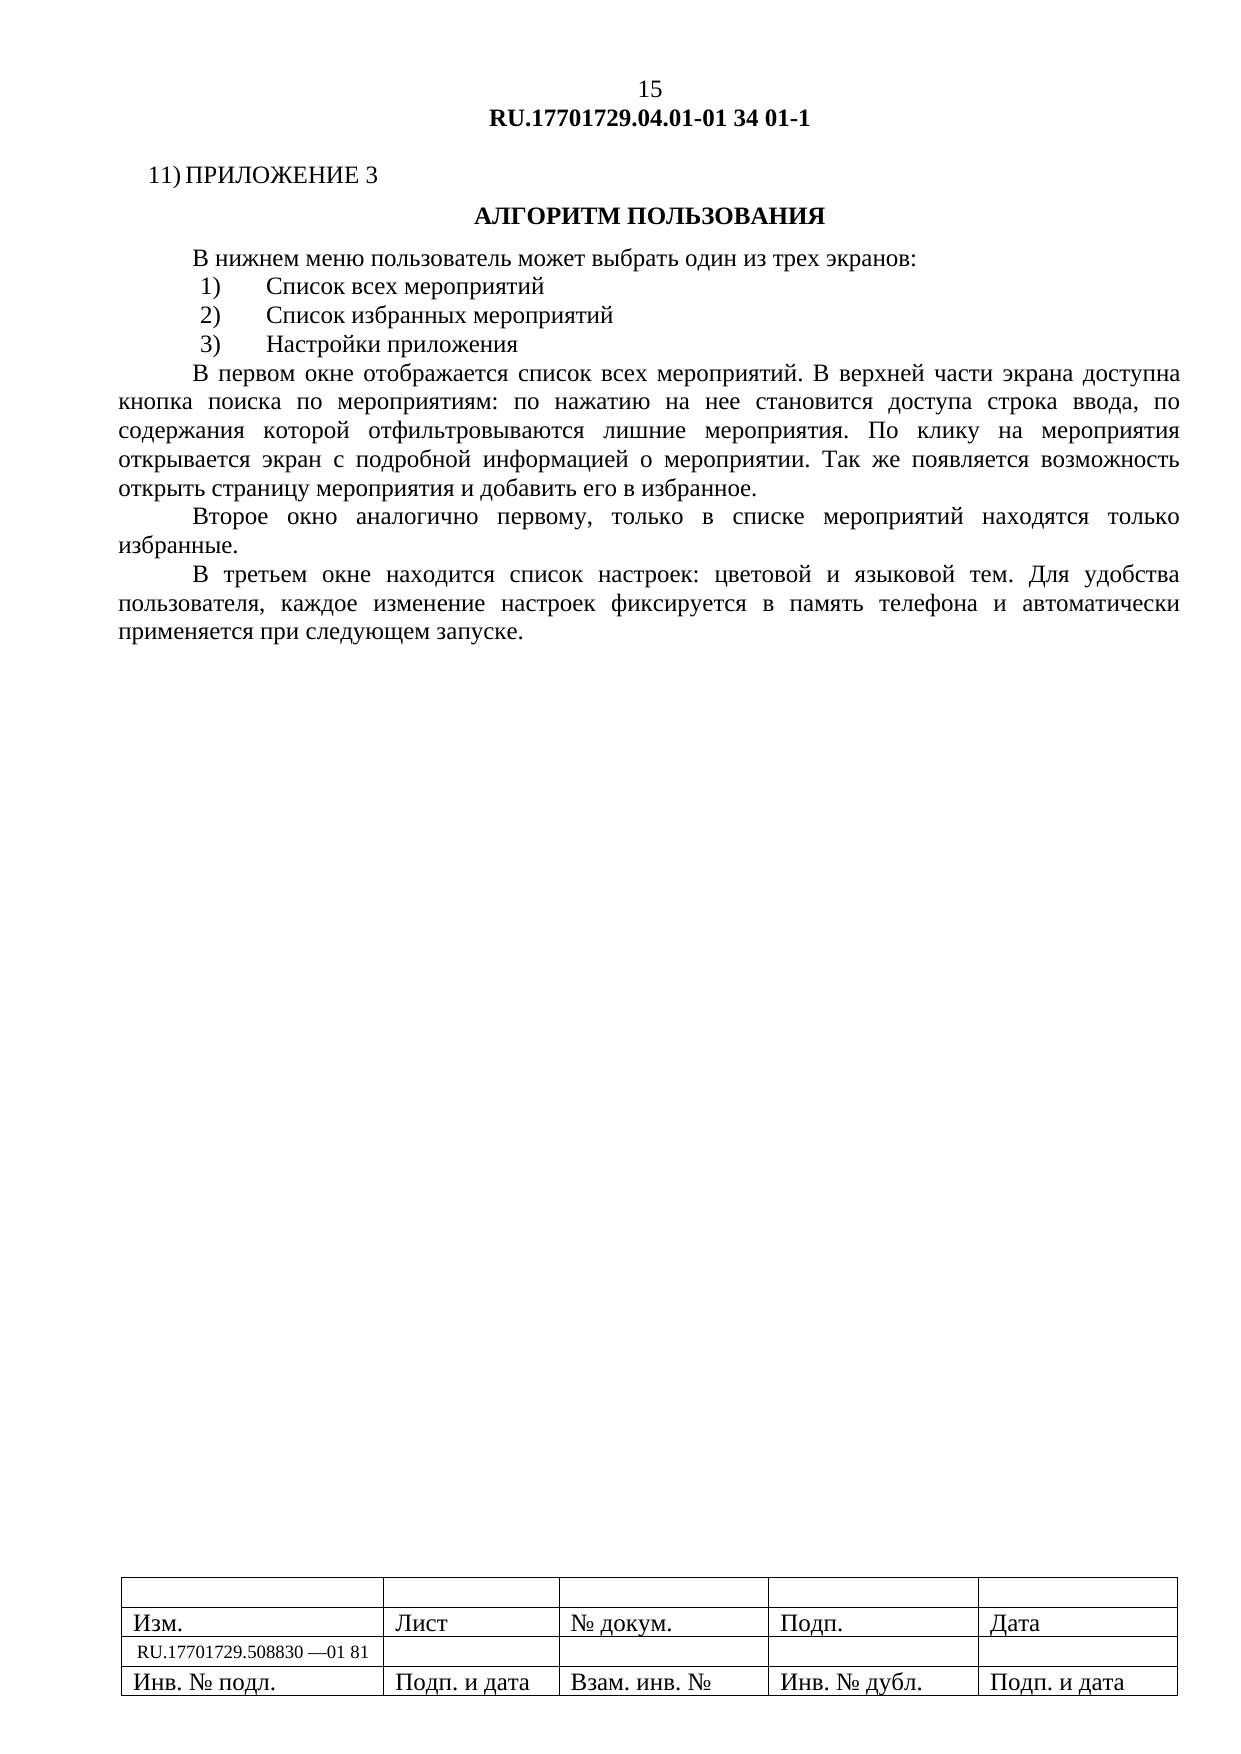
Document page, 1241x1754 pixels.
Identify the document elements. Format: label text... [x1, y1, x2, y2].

list Список избранных мероприятий [193, 300, 1181, 329]
list Второе окно аналогично первому, только в списке мероприятий находятся только избранные. [118, 501, 1181, 559]
list Список всех мероприятий [193, 271, 1181, 300]
list Настройки приложения [193, 329, 1181, 358]
list В третьем окне находится список настроек: цветовой и языковой тем. Для удобства пользователя, каждое изменение настроек фиксируется в память телефона и автоматически применяется при следующем запуске. [118, 559, 1181, 645]
text В нижнем меню пользователь может выбрать один из трех экранов: [118, 243, 1181, 271]
list В первом окне отображается список всех мероприятий. В верхней части экрана доступна кнопка поиска по мероприятиям: по нажатию на нее становится доступа строка ввода, по содержания которой отфильтровываются лишние мероприятия. По клику на мероприятия открывается экран с подробной информацией о мероприятии. Так же появляется возможность открыть страницу мероприятия и добавить его в избранное. [118, 358, 1181, 501]
list ПРИЛОЖЕНИЕ 3 [148, 160, 1181, 189]
subtitle АЛГОРИТМ ПОЛЬЗОВАНИЯ [118, 201, 1181, 230]
